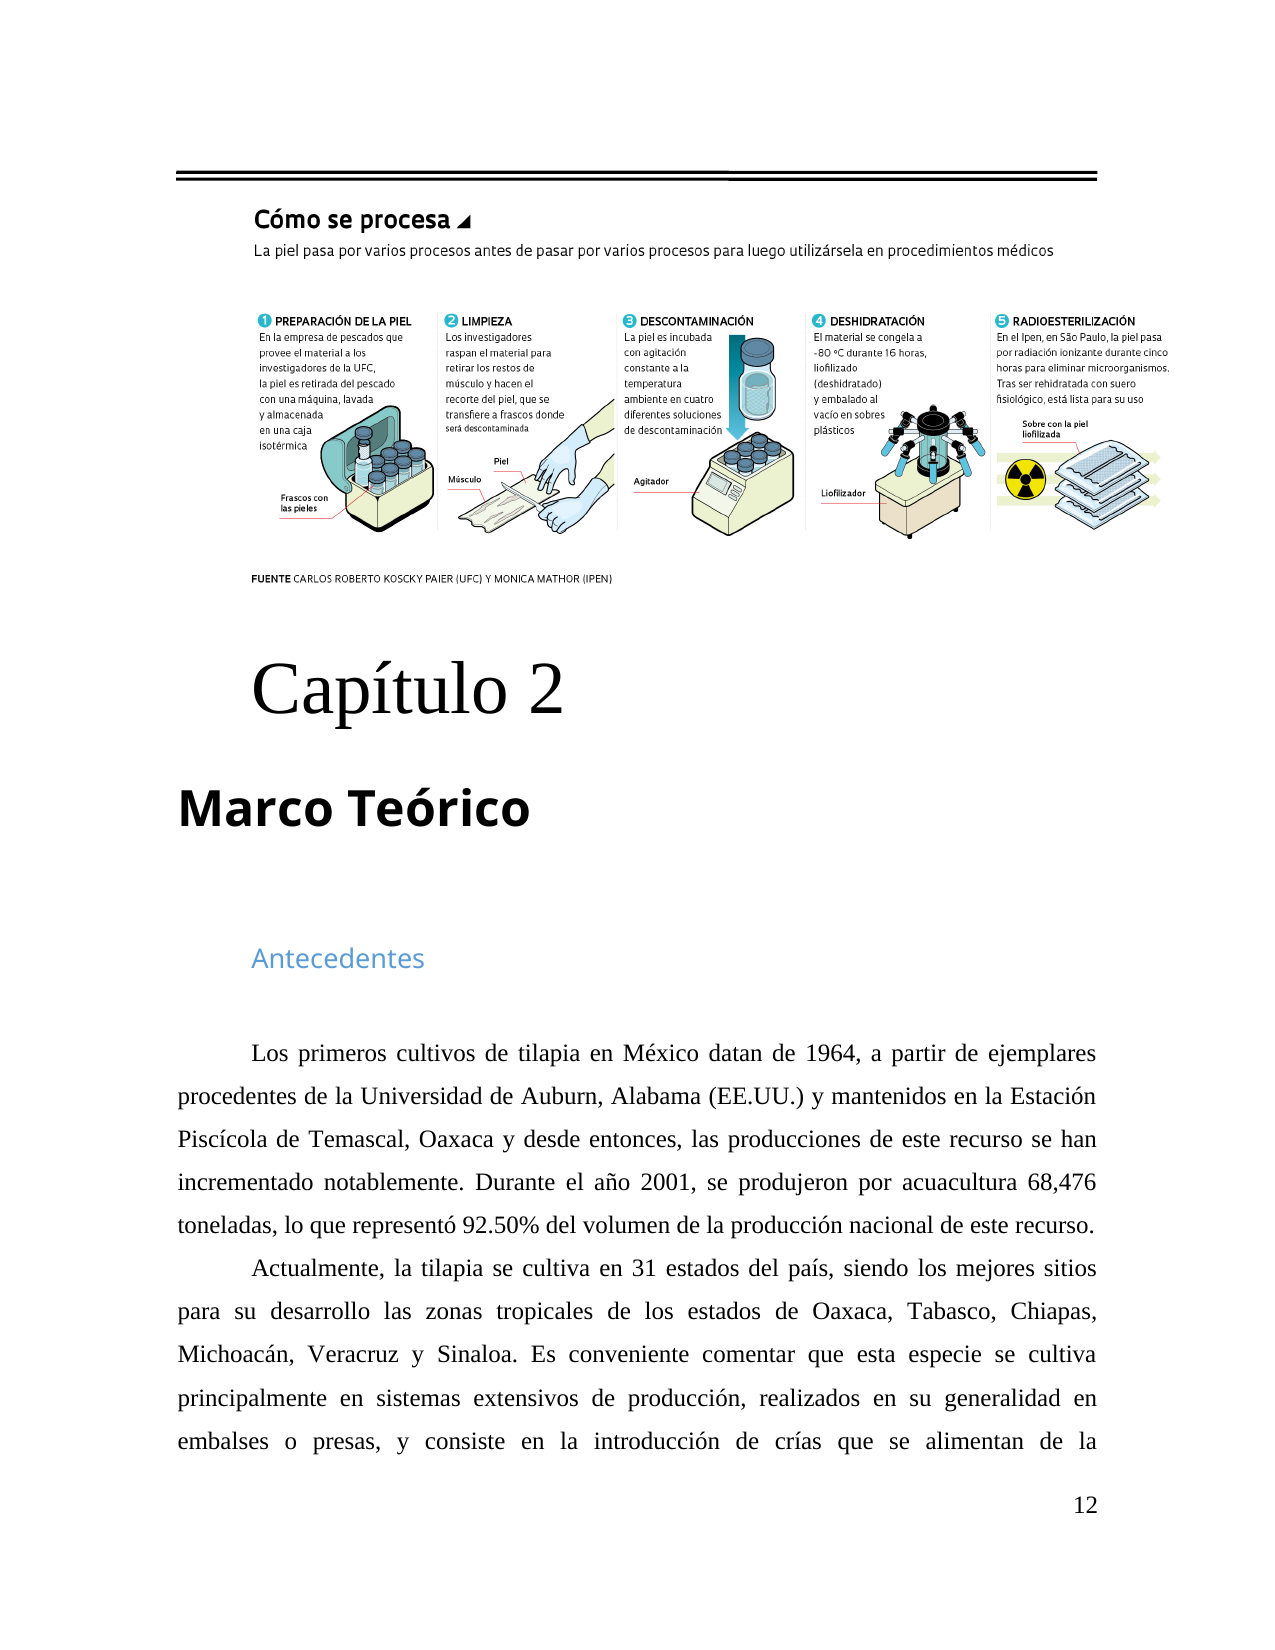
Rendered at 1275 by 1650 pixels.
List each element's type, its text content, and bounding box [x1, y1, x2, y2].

subtitle Antecedentes [177, 939, 1098, 976]
text Los primeros cultivos de tilapia en México datan de 1964, a partir de ejemplares procedentes de la Universidad de Auburn, Alabama (EE.UU.) y mantenidos en la Estación Piscícola de Temascal, Oaxaca y desde entonces, las producciones de este recurso se han incrementado notablemente. Durante el año 2001, se produjeron por acuacultura 68,476 toneladas, lo que representó 92.50% del volumen de la producción nacional de este recurso. [177, 1038, 1098, 1239]
subtitle Marco Teórico [177, 773, 1098, 841]
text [177, 1253, 1098, 1454]
picture [251, 206, 1172, 587]
text Capítulo 2 [251, 644, 1098, 730]
